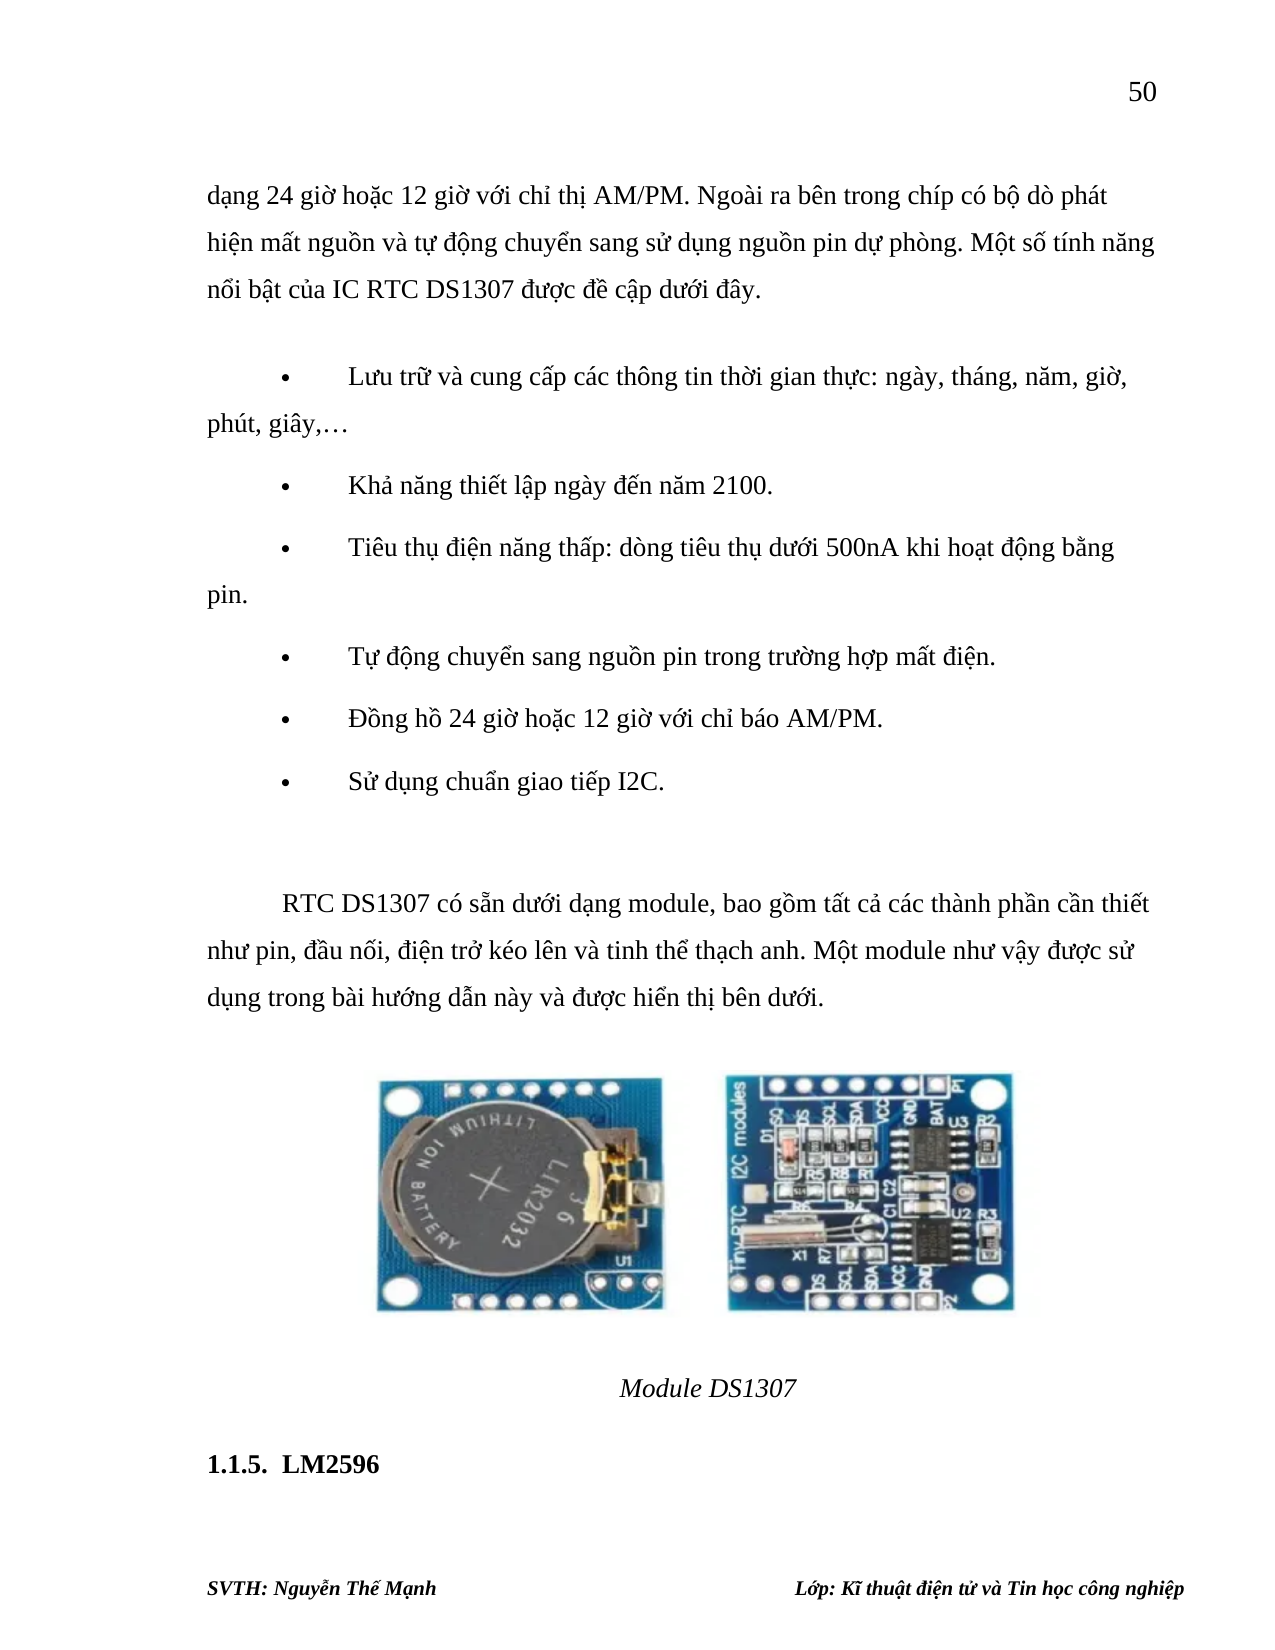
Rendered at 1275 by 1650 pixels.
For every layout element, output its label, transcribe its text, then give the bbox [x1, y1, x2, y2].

list Tiêu thụ điện năng thấp: dòng tiêu thụ dưới 500nA khi hoạt động bằng pin. [207, 531, 1157, 609]
list LM2596 [207, 1448, 1157, 1479]
list Khả năng thiết lập ngày đến năm 2100. [207, 469, 1157, 500]
list Lưu trữ và cung cấp các thông tin thời gian thực: ngày, tháng, năm, giờ, phút, giây,… [207, 360, 1157, 438]
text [207, 179, 1157, 304]
list Tự động chuyển sang nguồn pin trong trường hợp mất điện. [207, 640, 1157, 671]
text RTC DS1307 có sẵn dưới dạng module, bao gồm tất cả các thành phần cần thiết như pin, đầu nối, điện trở kéo lên và tinh thể thạch anh. Một module như vậy được sử dụng trong bài hướng dẫn này và được hiển thị bên dưới. [207, 887, 1157, 1012]
list Sử dụng chuẩn giao tiếp I2C. [207, 765, 1157, 796]
list Đồng hồ 24 giờ hoặc 12 giờ với chỉ báo AM/PM. [207, 703, 1157, 734]
text Module DS1307 [619, 1372, 1157, 1403]
picture [277, 1068, 1087, 1328]
